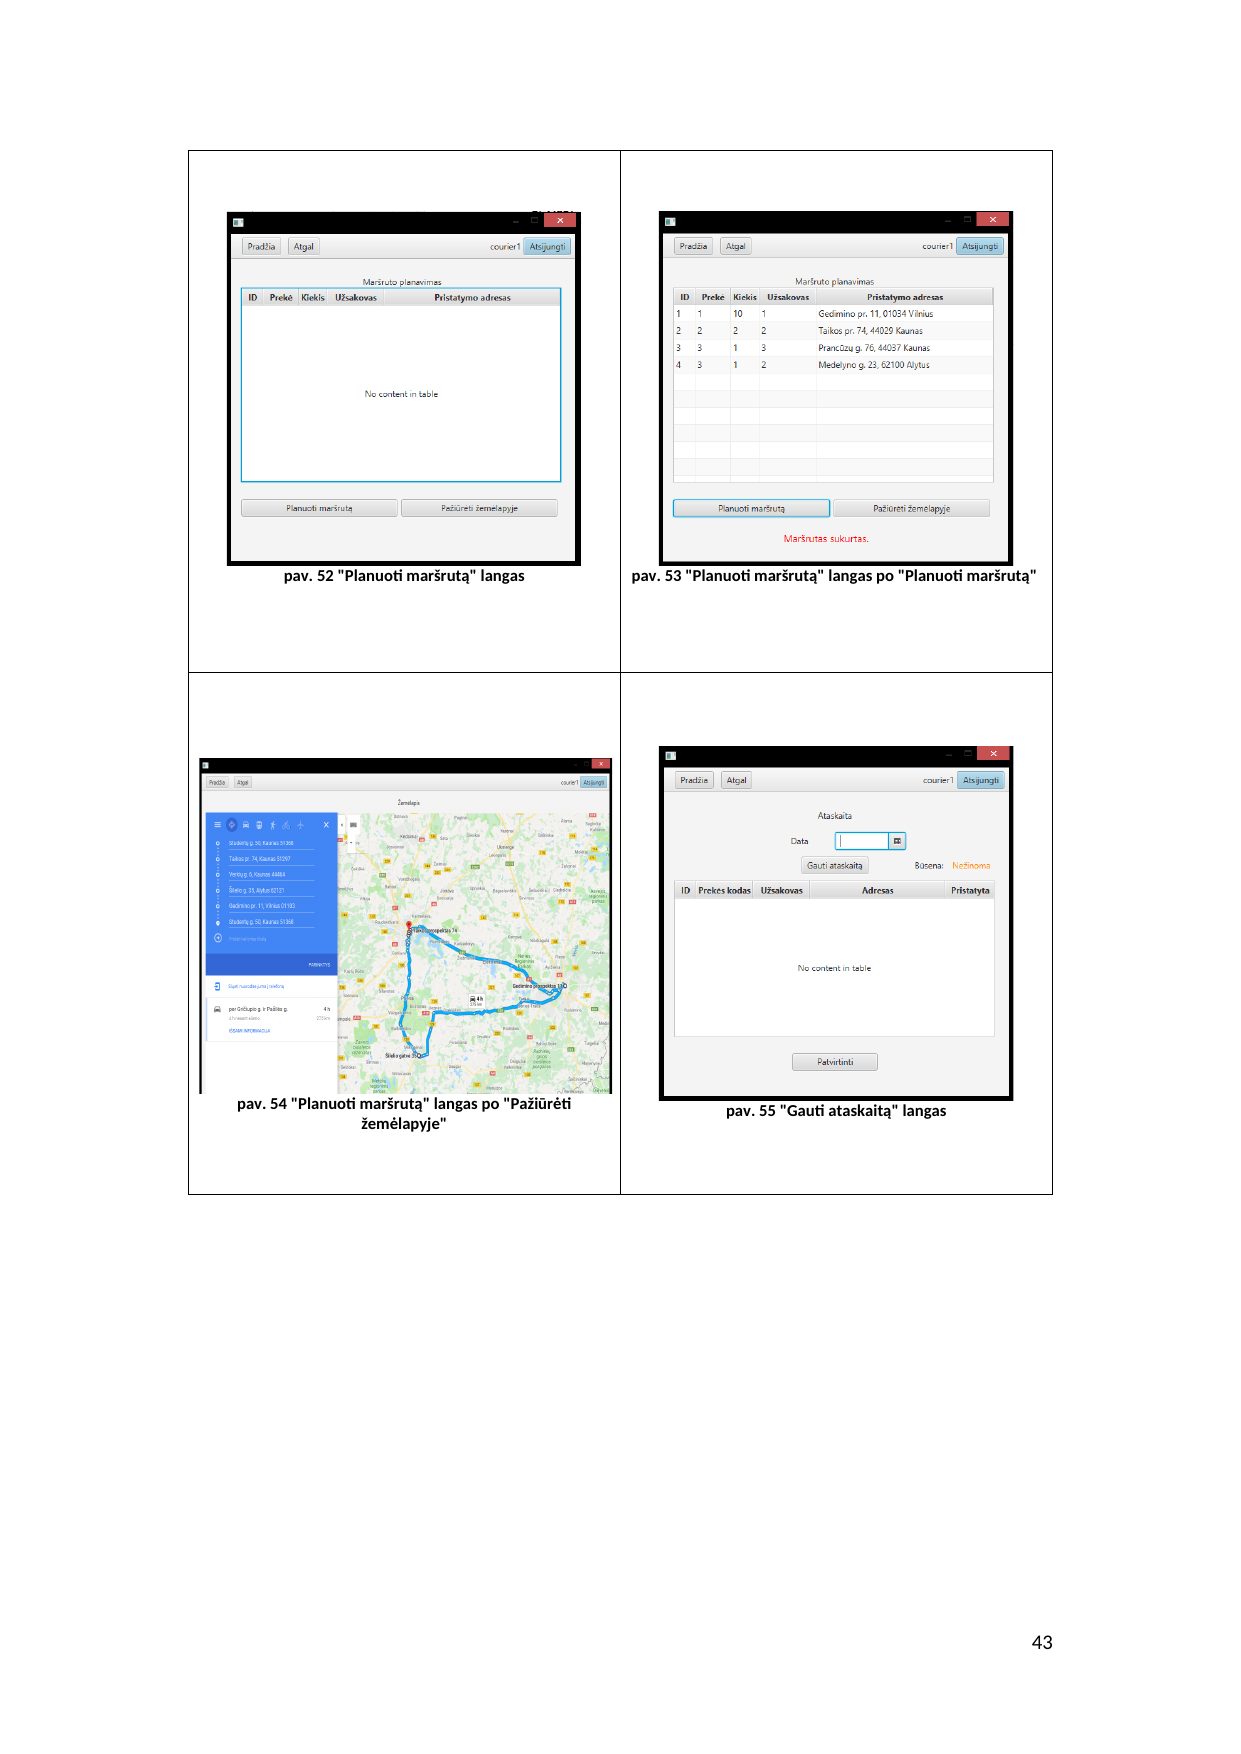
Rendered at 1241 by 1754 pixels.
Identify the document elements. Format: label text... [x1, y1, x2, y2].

table_cell pav. 52 "Planuoti maršrutą" langas [189, 151, 620, 672]
picture [658, 211, 1014, 566]
picture [658, 746, 1014, 1101]
picture [199, 758, 613, 1094]
table_cell pav. 53 "Planuoti maršrutą" langas po "Planuoti maršrutą" [621, 151, 1052, 672]
table_cell pav. 55 "Gauti ataskaitą" langas [621, 673, 1052, 1194]
picture [226, 211, 582, 566]
table_cell pav. 54 "Planuoti maršrutą" langas po "Pažiūrėti žemėlapyje" [189, 673, 620, 1194]
